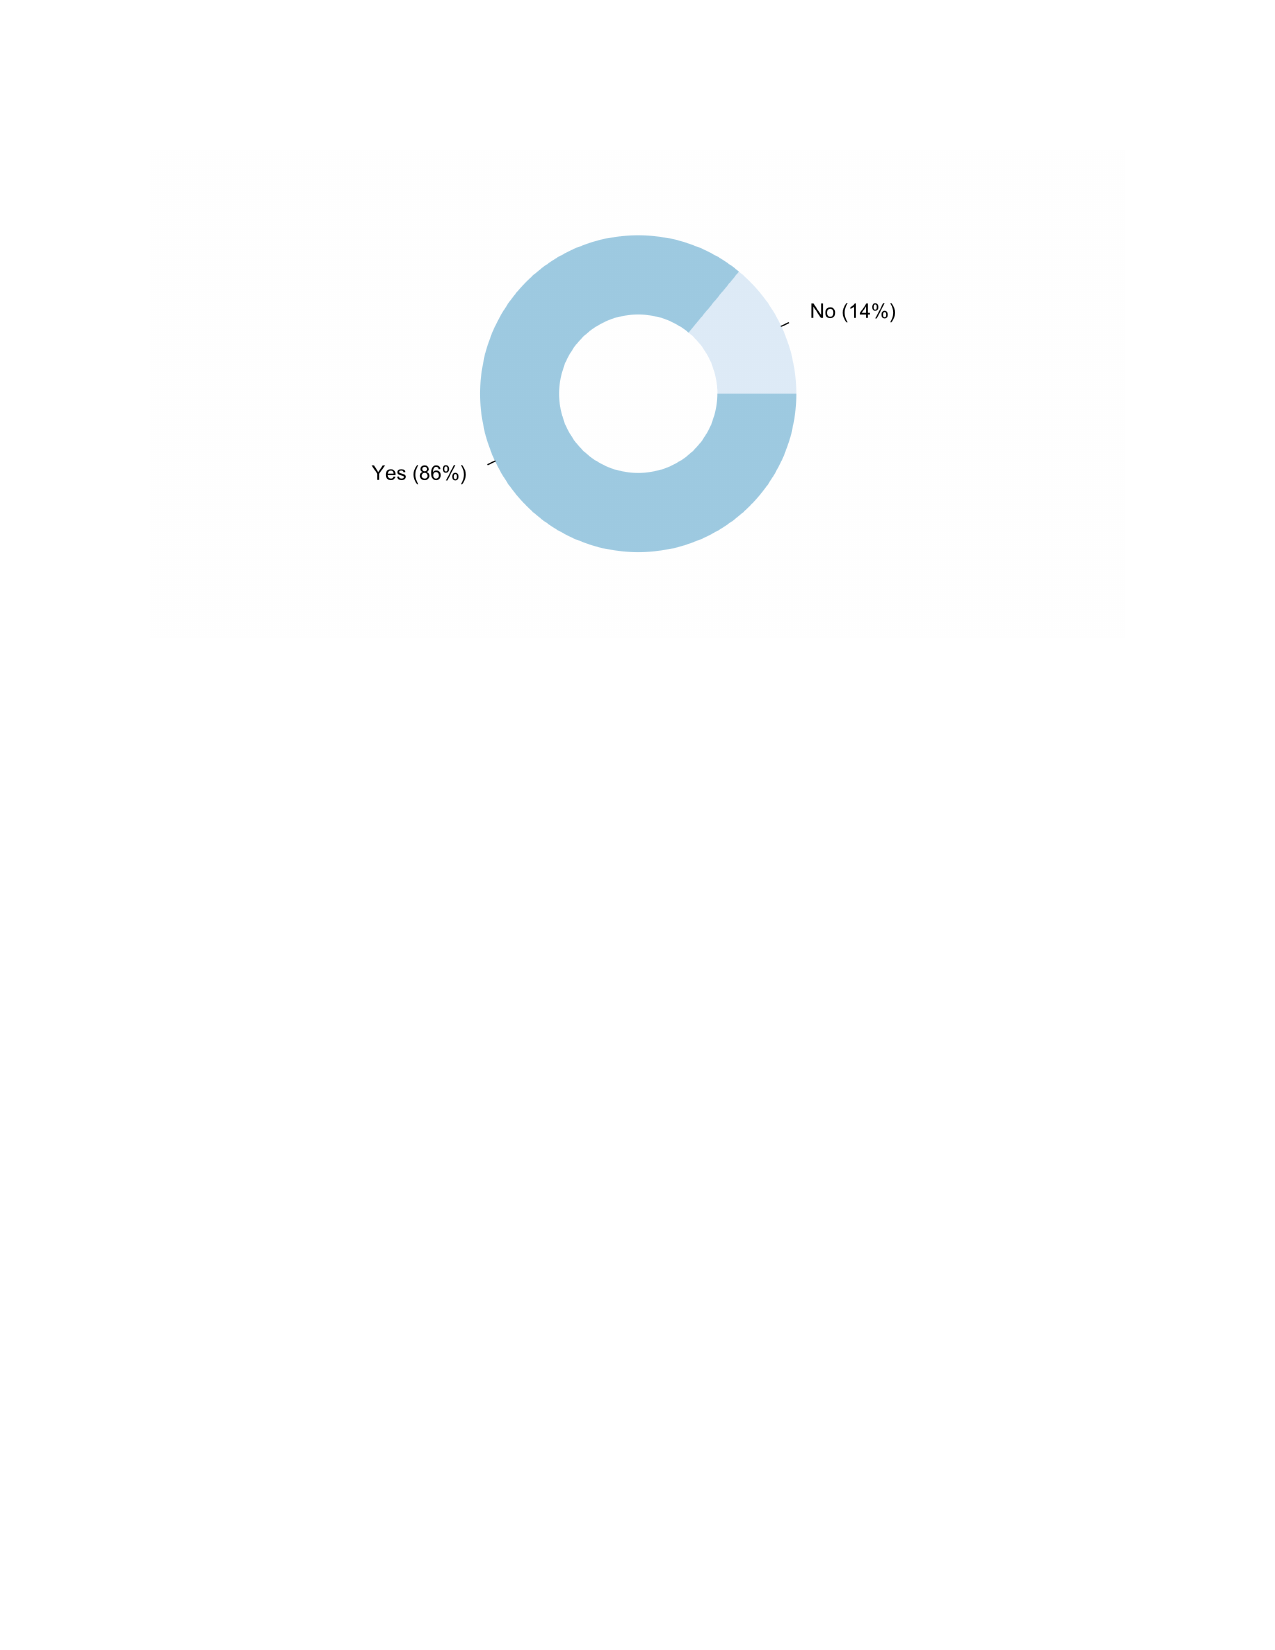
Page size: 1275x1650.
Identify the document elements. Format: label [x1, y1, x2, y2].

picture [150, 150, 1125, 638]
